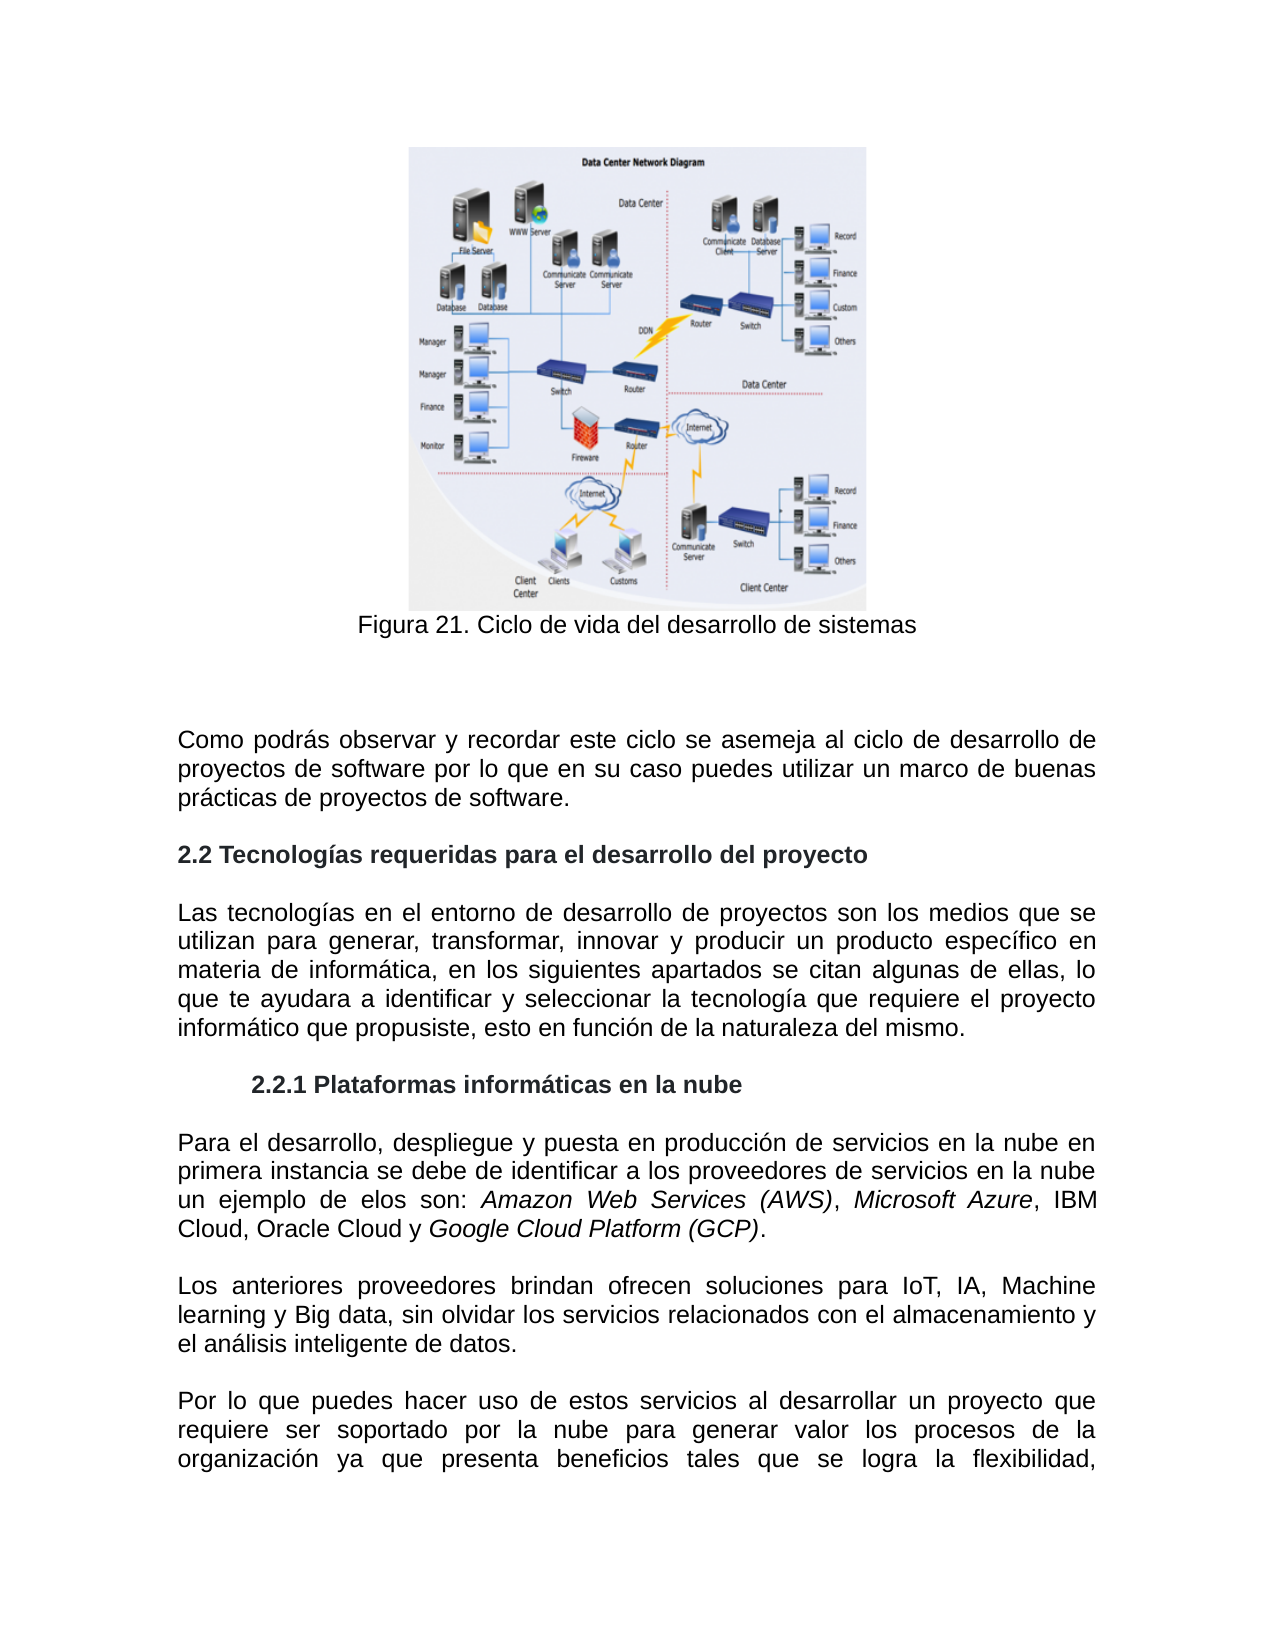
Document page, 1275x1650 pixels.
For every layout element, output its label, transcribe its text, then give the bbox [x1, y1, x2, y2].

text Los anteriores proveedores brindan ofrecen soluciones para IoT, IA, Machine learning y Big data, sin olvidar los servicios relacionados con el almacenamiento y el análisis inteligente de datos. [177, 1271, 1098, 1358]
text Las tecnologías en el entorno de desarrollo de proyectos son los medios que se utilizan para generar, transformar, innovar y producir un producto específico en materia de informática, en los siguientes apartados se citan algunas de ellas, lo que te ayudara a identificar y seleccionar la tecnología que requiere el proyecto informático que propusiste, esto en función de la naturaleza del mismo. [177, 898, 1098, 1041]
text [177, 1386, 1098, 1473]
text Como podrás observar y recordar este ciclo se asemeja al ciclo de desarrollo de proyectos de software por lo que en su caso puedes utilizar un marco de buenas prácticas de proyectos de software. [177, 725, 1098, 811]
text Para el desarrollo, despliegue y puesta en producción de servicios en la nube en primera instancia se debe de identificar a los proveedores de servicios en la nube un ejemplo de elos son: Amazon Web Services (AWS), Microsoft Azure, IBM Cloud, Oracle Cloud y Google Cloud Platform (GCP). [177, 1128, 1098, 1243]
text 2.2.1 Plataformas informáticas en la nube [251, 1070, 1098, 1099]
text 2.2 Tecnologías requeridas para el desarrollo del proyecto [177, 840, 1098, 869]
picture [408, 147, 867, 611]
text Figura 21. Ciclo de vida del desarrollo de sistemas [177, 610, 1098, 639]
